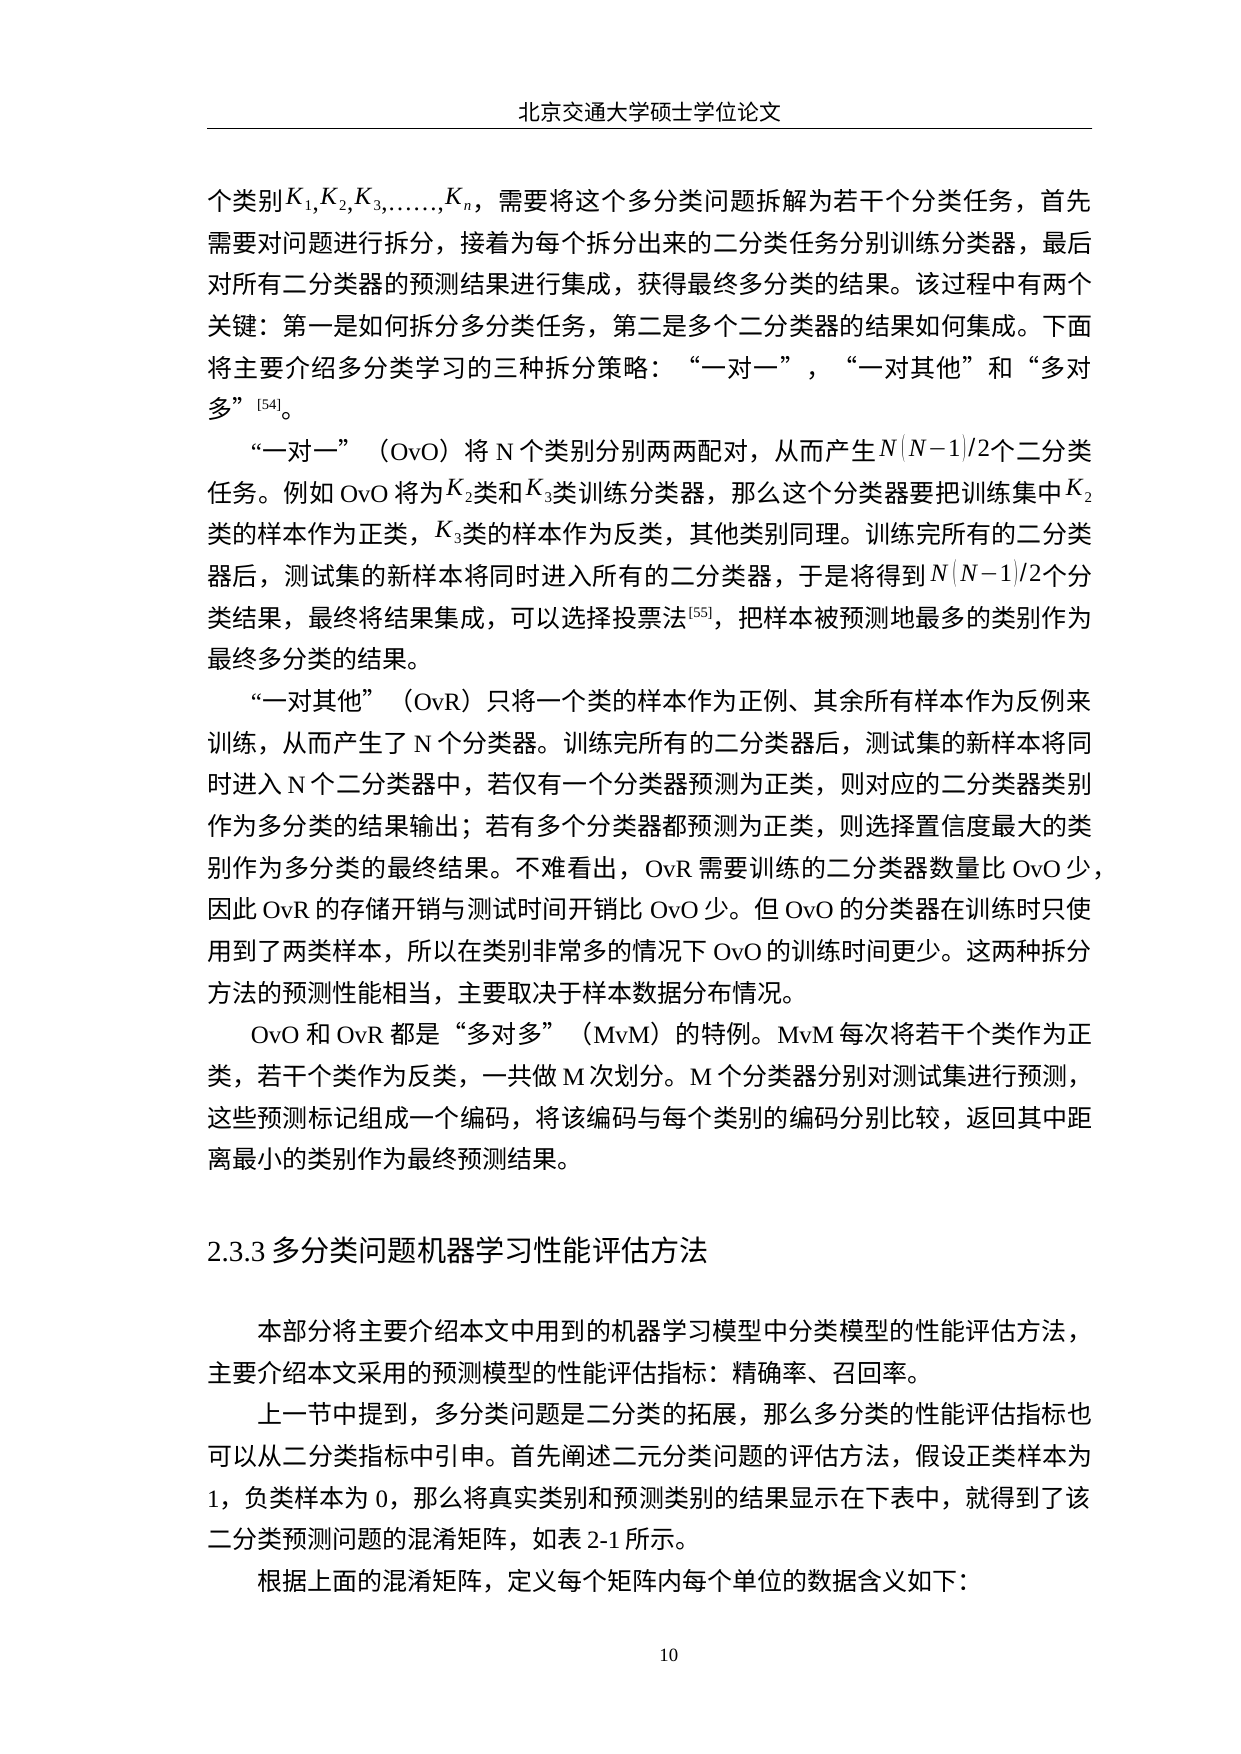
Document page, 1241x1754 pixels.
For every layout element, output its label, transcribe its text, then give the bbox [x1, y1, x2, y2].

text 上一节中提到，多分类问题是二分类的拓展，那么多分类的性能评估指标也可以从二分类指标中引申。首先阐述二元分类问题的评估方法，假设正类样本为1，负类样本为0，那么将真实类别和预测类别的结果显示在下表中，就得到了该二分类预测问题的混淆矩阵，如表2-1所示。 [207, 1390, 1092, 1557]
text “一对一”（OvO）将N个类别分别两两配对，从而产生个二分类任务。例如OvO将为类和类训练分类器，那么这个分类器要把训练集中类的样本作为正类，类的样本作为反类，其他类别同理。训练完所有的二分类器后，测试集的新样本将同时进入所有的二分类器，于是将得到个分类结果，最终将结果集成，可以选择投票法[55]，把样本被预测地最多的类别作为最终多分类的结果。 [207, 427, 1092, 677]
text 本部分将主要介绍本文中用到的机器学习模型中分类模型的性能评估方法，主要介绍本文采用的预测模型的性能评估指标：精确率、召回率。 [207, 1307, 1092, 1390]
text “一对其他”（OvR）只将一个类的样本作为正例、其余所有样本作为反例来训练，从而产生了N个分类器。训练完所有的二分类器后，测试集的新样本将同时进入N个二分类器中，若仅有一个分类器预测为正类，则对应的二分类器类别作为多分类的结果输出；若有多个分类器都预测为正类，则选择置信度最大的类别作为多分类的最终结果。不难看出，OvR需要训练的二分类器数量比OvO少，因此OvR的存储开销与测试时间开销比OvO少。但OvO的分类器在训练时只使用到了两类样本，所以在类别非常多的情况下OvO的训练时间更少。这两种拆分方法的预测性能相当，主要取决于样本数据分布情况。 [207, 677, 1092, 1011]
text 根据上面的混淆矩阵，定义每个矩阵内每个单位的数据含义如下： [207, 1557, 1092, 1599]
text OvO 和OvR 都是“多对多”（MvM）的特例。MvM每次将若干个类作为正类，若干个类作为反类，一共做M次划分。M个分类器分别对测试集进行预测，这些预测标记组成一个编码，将该编码与每个类别的编码分别比较，返回其中距离最小的类别作为最终预测结果。 [207, 1011, 1092, 1177]
text 2.3.3多分类问题机器学习性能评估方法 [207, 1227, 1092, 1269]
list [207, 177, 1092, 427]
